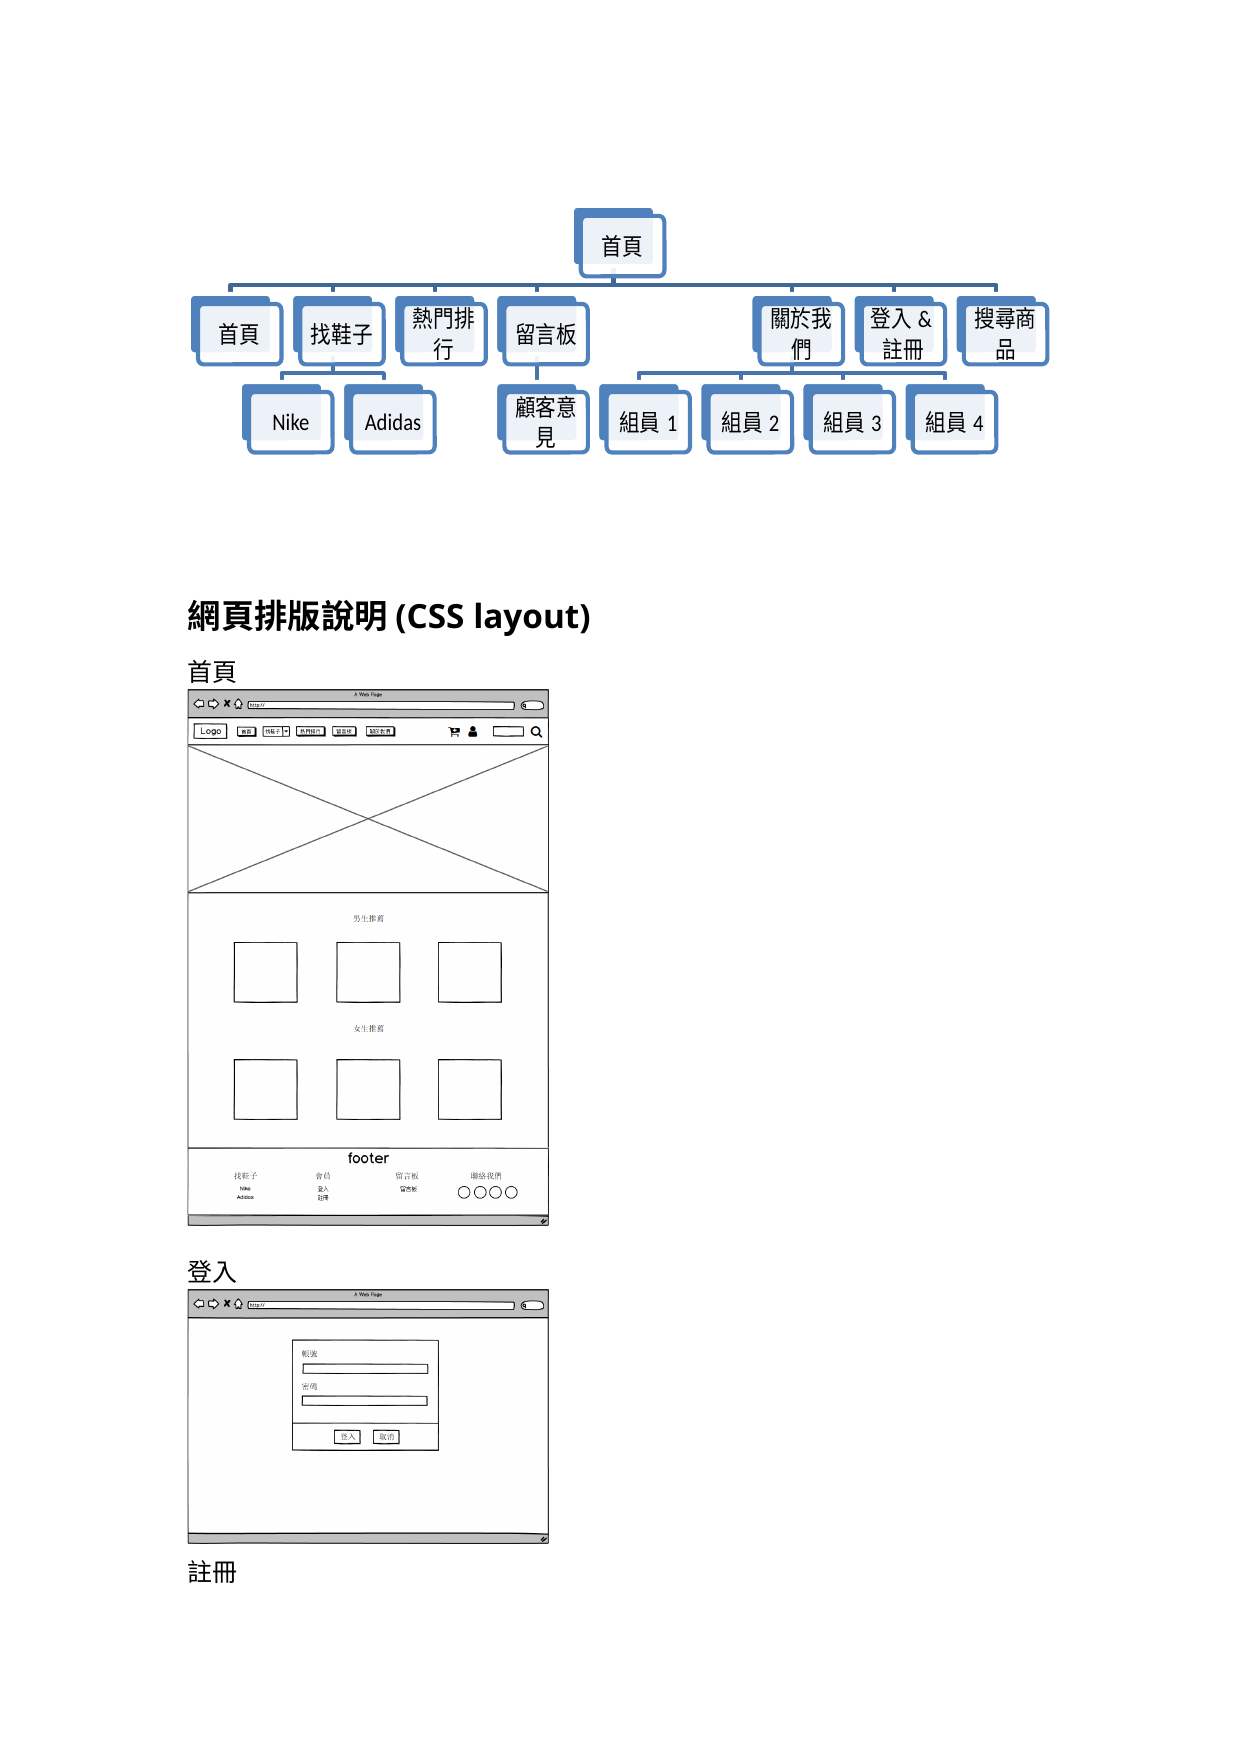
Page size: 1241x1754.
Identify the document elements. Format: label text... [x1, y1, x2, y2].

text 註冊 [187, 1552, 1053, 1589]
picture [187, 1289, 549, 1544]
text 登入 [187, 1252, 1053, 1289]
text 網頁排版說明 (CSS layout) [187, 577, 1053, 652]
picture [187, 689, 549, 1226]
text 首頁 [187, 652, 1053, 689]
